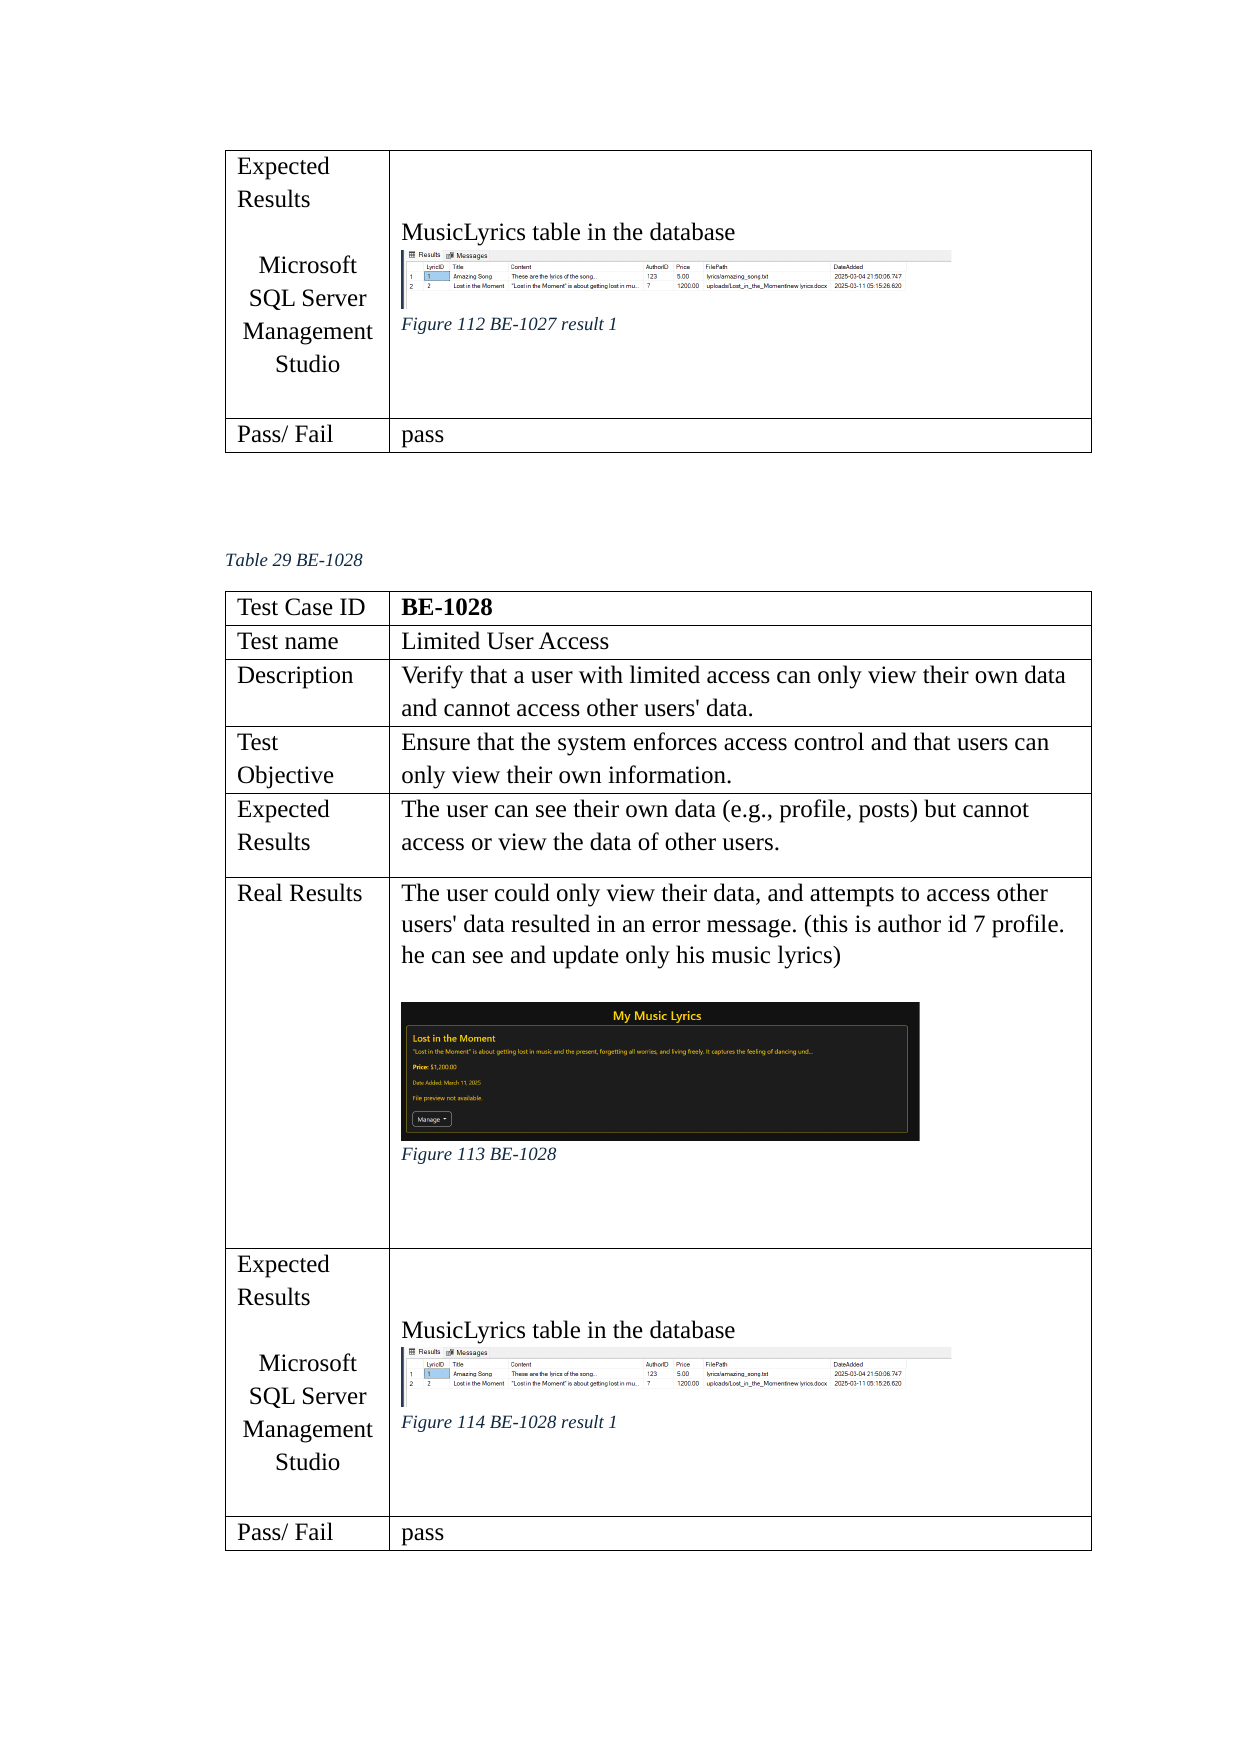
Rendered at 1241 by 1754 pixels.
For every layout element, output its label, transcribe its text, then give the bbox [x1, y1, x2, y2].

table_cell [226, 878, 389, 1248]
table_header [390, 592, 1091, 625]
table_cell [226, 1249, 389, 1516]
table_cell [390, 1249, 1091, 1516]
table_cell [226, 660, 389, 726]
picture [401, 250, 952, 309]
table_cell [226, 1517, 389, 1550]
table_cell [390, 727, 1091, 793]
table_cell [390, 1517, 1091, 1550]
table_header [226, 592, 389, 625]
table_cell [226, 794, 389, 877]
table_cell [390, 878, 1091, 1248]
picture [401, 1347, 952, 1407]
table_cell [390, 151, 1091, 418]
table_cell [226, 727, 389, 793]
picture [401, 1002, 920, 1141]
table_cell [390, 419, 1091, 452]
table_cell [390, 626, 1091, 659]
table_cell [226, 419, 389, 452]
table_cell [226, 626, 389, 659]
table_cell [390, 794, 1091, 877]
text Table 29 BE-1028 [225, 548, 1090, 570]
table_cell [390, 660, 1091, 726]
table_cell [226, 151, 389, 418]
